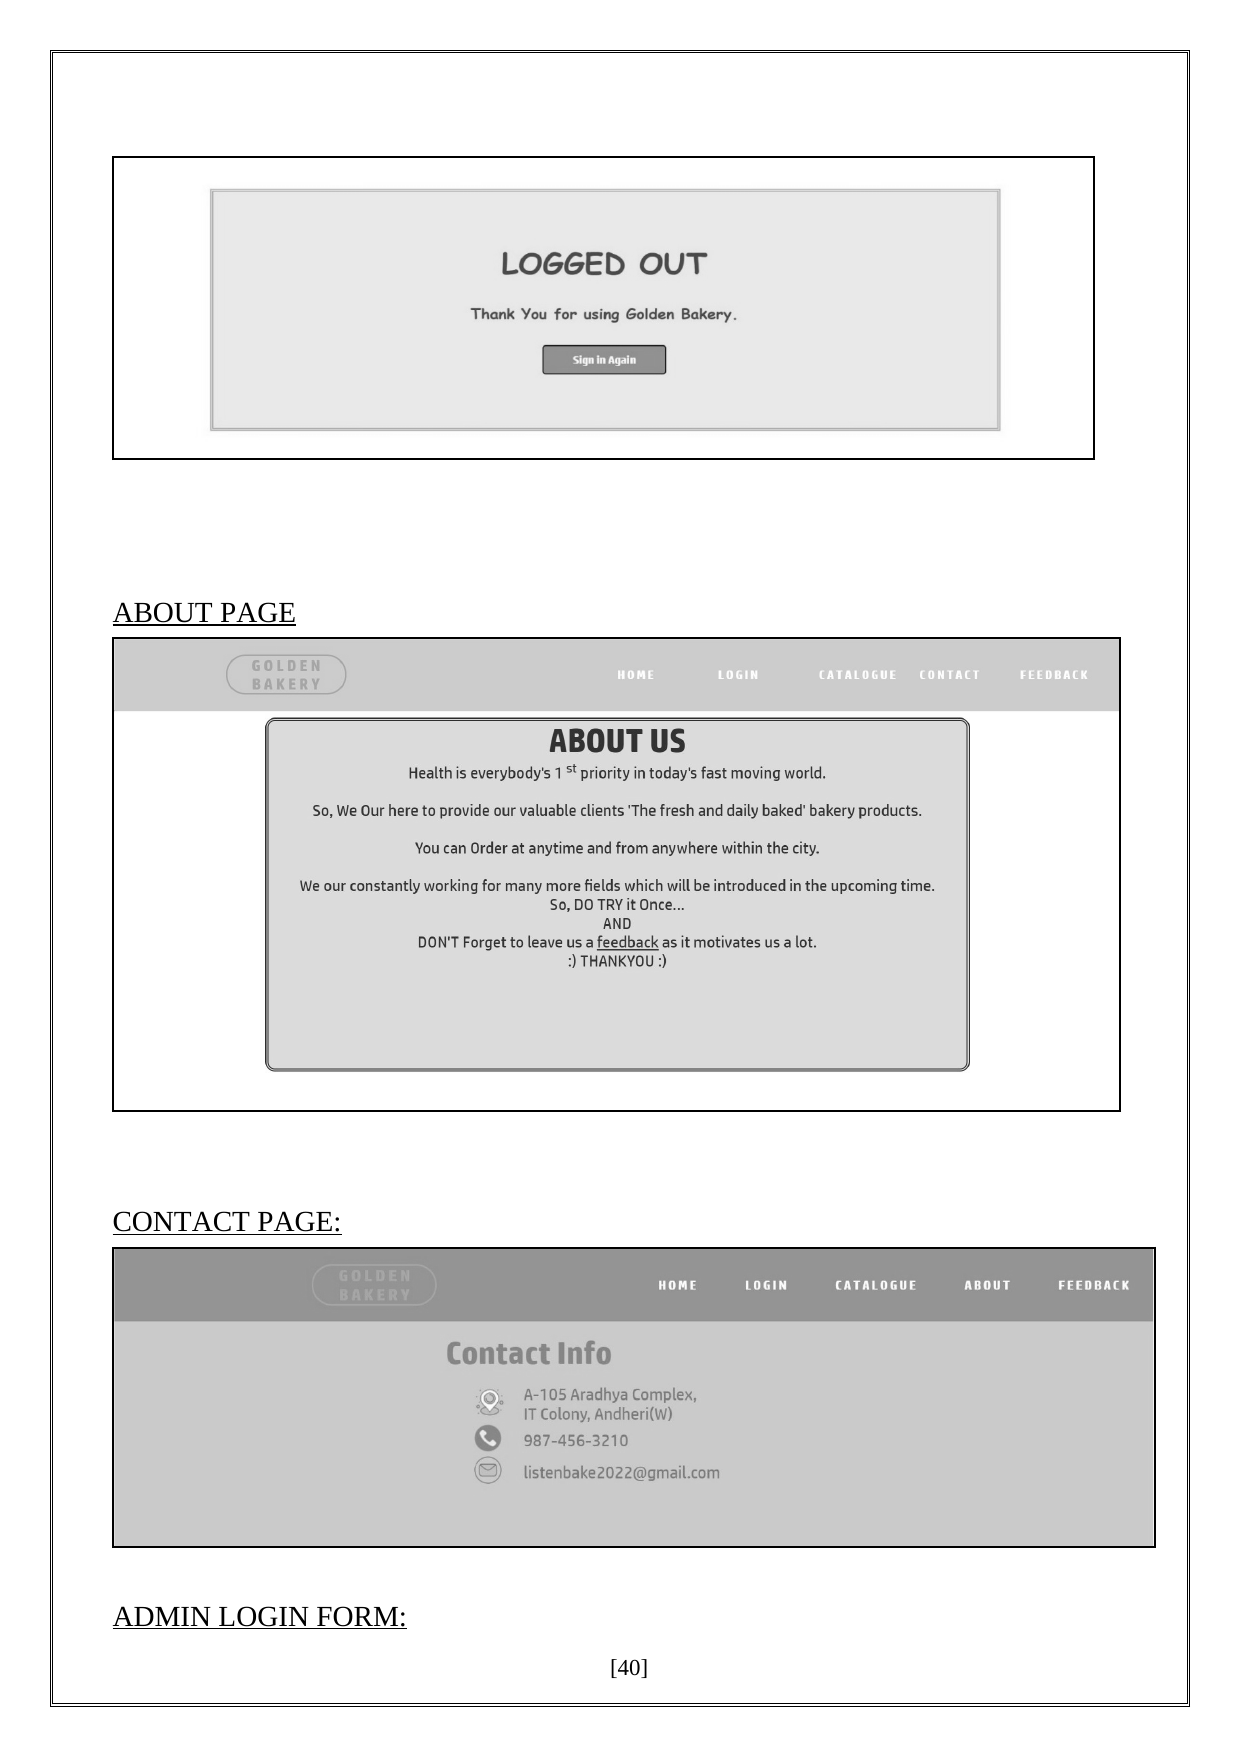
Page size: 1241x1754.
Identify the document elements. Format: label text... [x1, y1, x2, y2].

text CONTACT PAGE: [112, 1204, 1146, 1238]
text ABOUT PAGE [112, 595, 1146, 628]
text ADMIN LOGIN FORM: [112, 1599, 1146, 1632]
